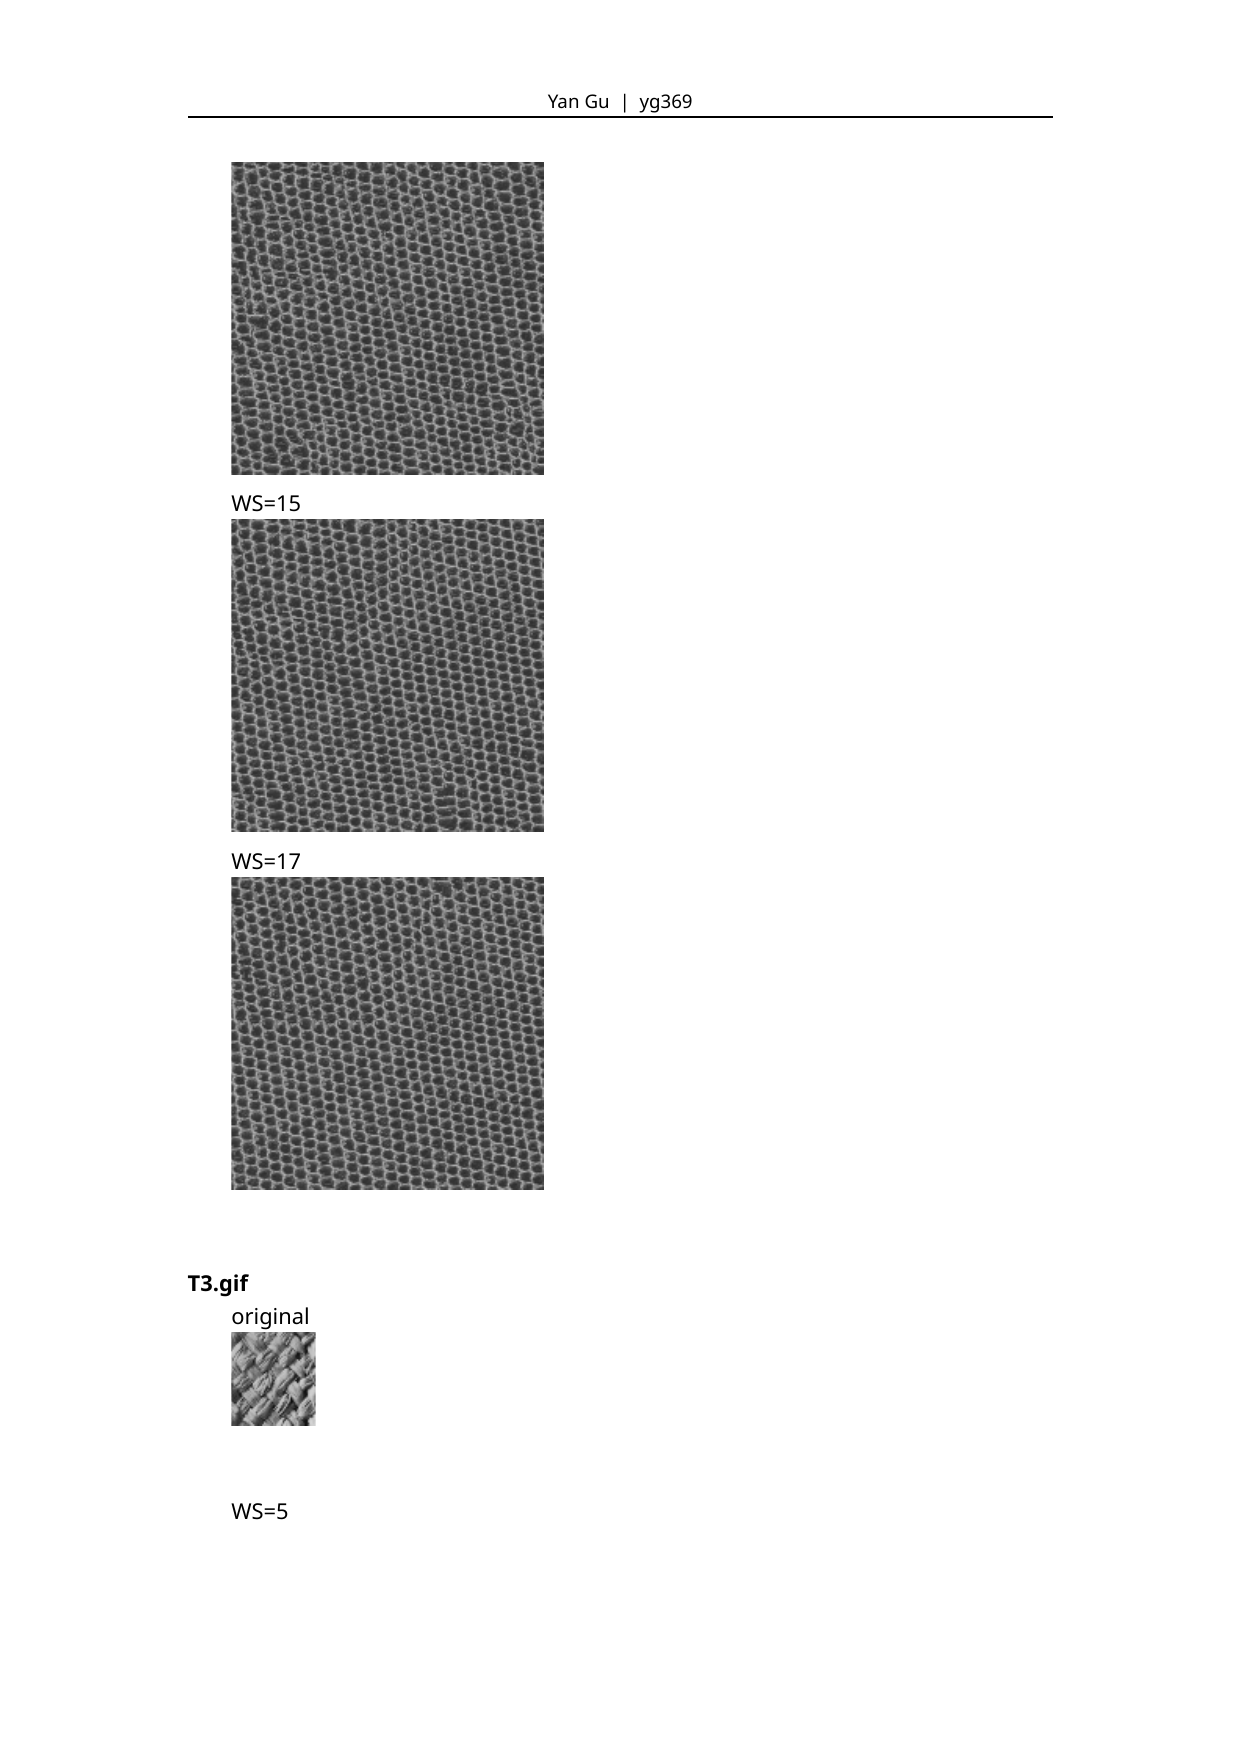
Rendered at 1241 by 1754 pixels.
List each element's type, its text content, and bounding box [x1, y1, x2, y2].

picture [231, 162, 544, 475]
picture [231, 519, 544, 832]
picture [231, 877, 544, 1190]
text WS=15 [231, 487, 1053, 519]
text WS=17 [231, 844, 1053, 877]
text T3.gif [187, 1267, 1053, 1299]
text original [231, 1299, 1053, 1332]
text WS=5 [231, 1494, 1053, 1527]
picture [231, 1332, 316, 1426]
